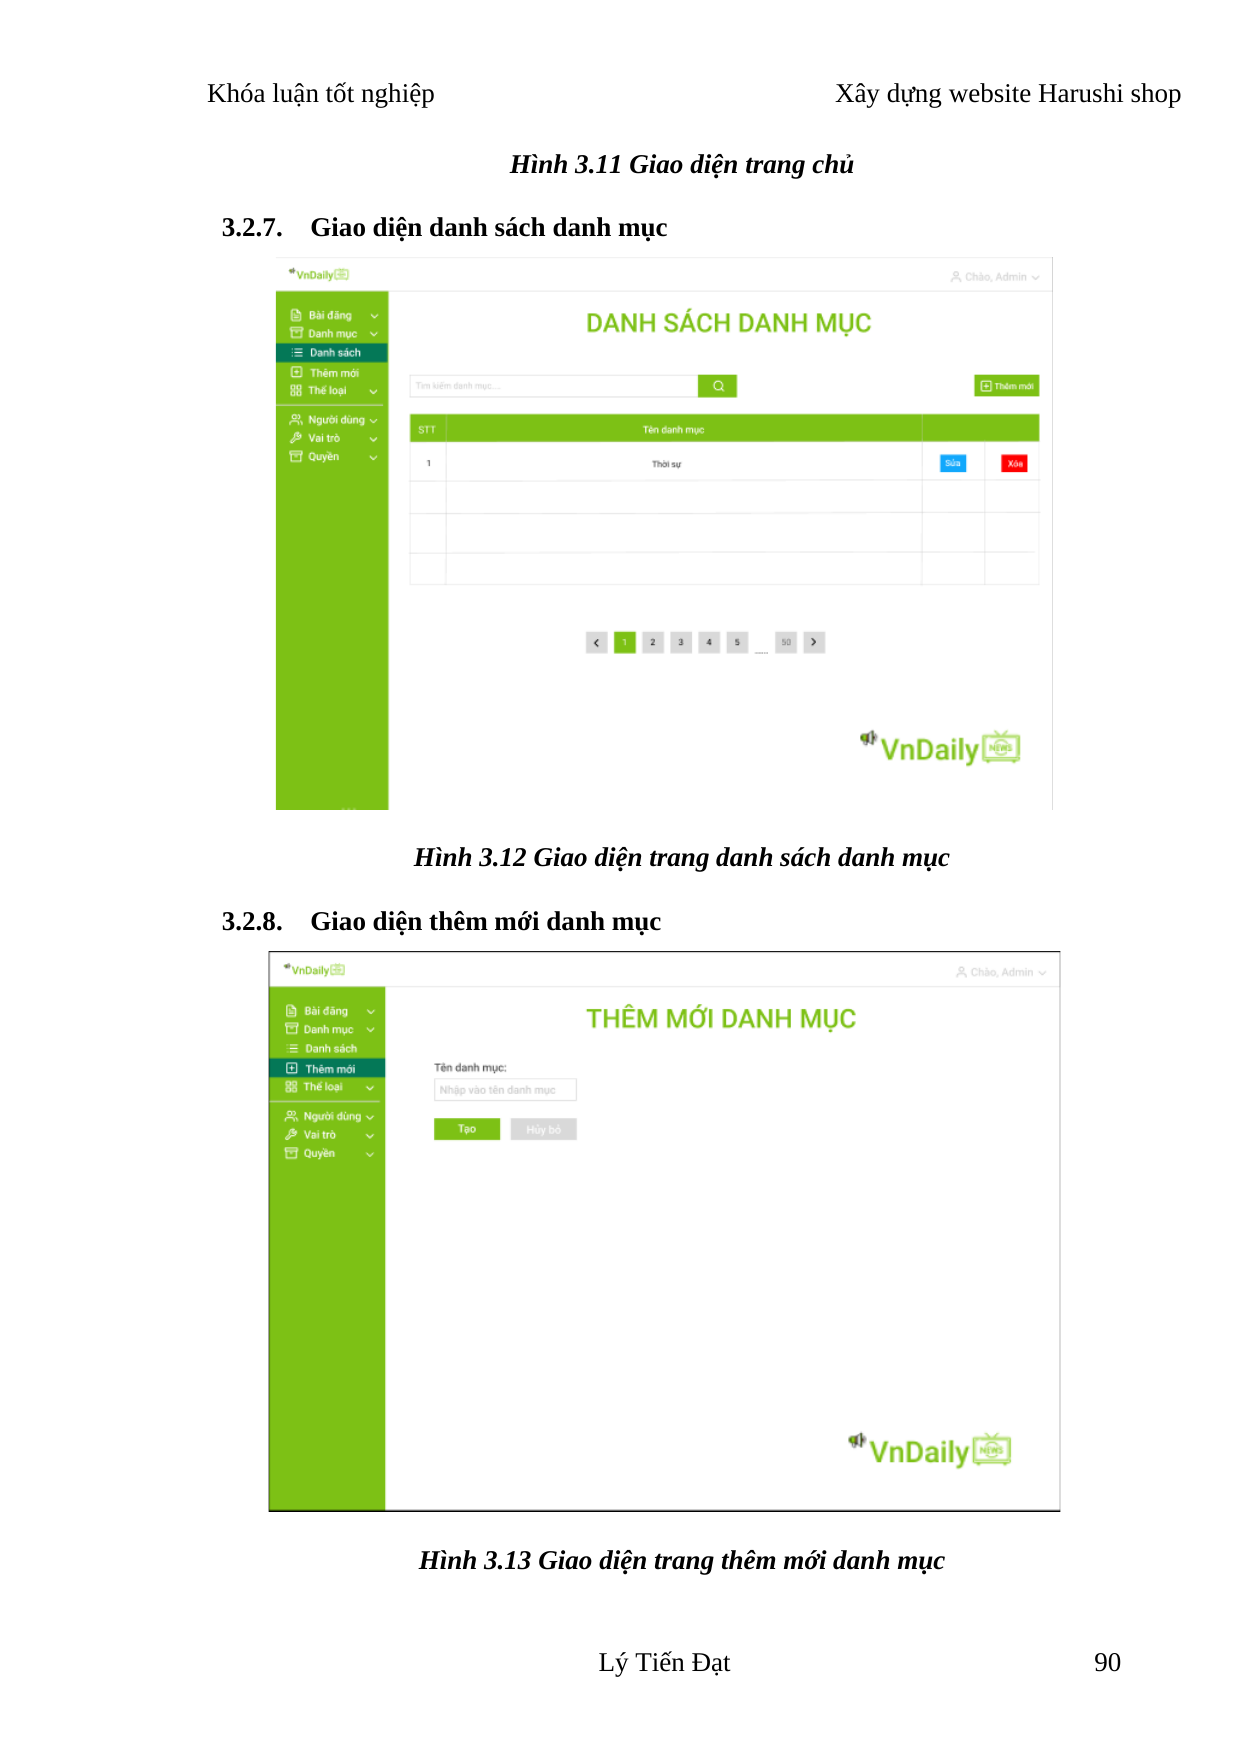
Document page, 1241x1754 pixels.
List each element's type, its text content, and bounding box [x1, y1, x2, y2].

picture [268, 951, 1061, 1512]
text Hình 3.13 Giao diện trang thêm mới danh mục [244, 1544, 1122, 1575]
subtitle Giao diện danh sách danh mục [222, 211, 1122, 242]
text Hình 3.11 Giao diện trang chủ [244, 148, 1122, 179]
picture [275, 257, 1053, 810]
subtitle Giao diện thêm mới danh mục [222, 905, 1122, 936]
text Hình 3.12 Giao diện trang danh sách danh mục [244, 842, 1122, 873]
